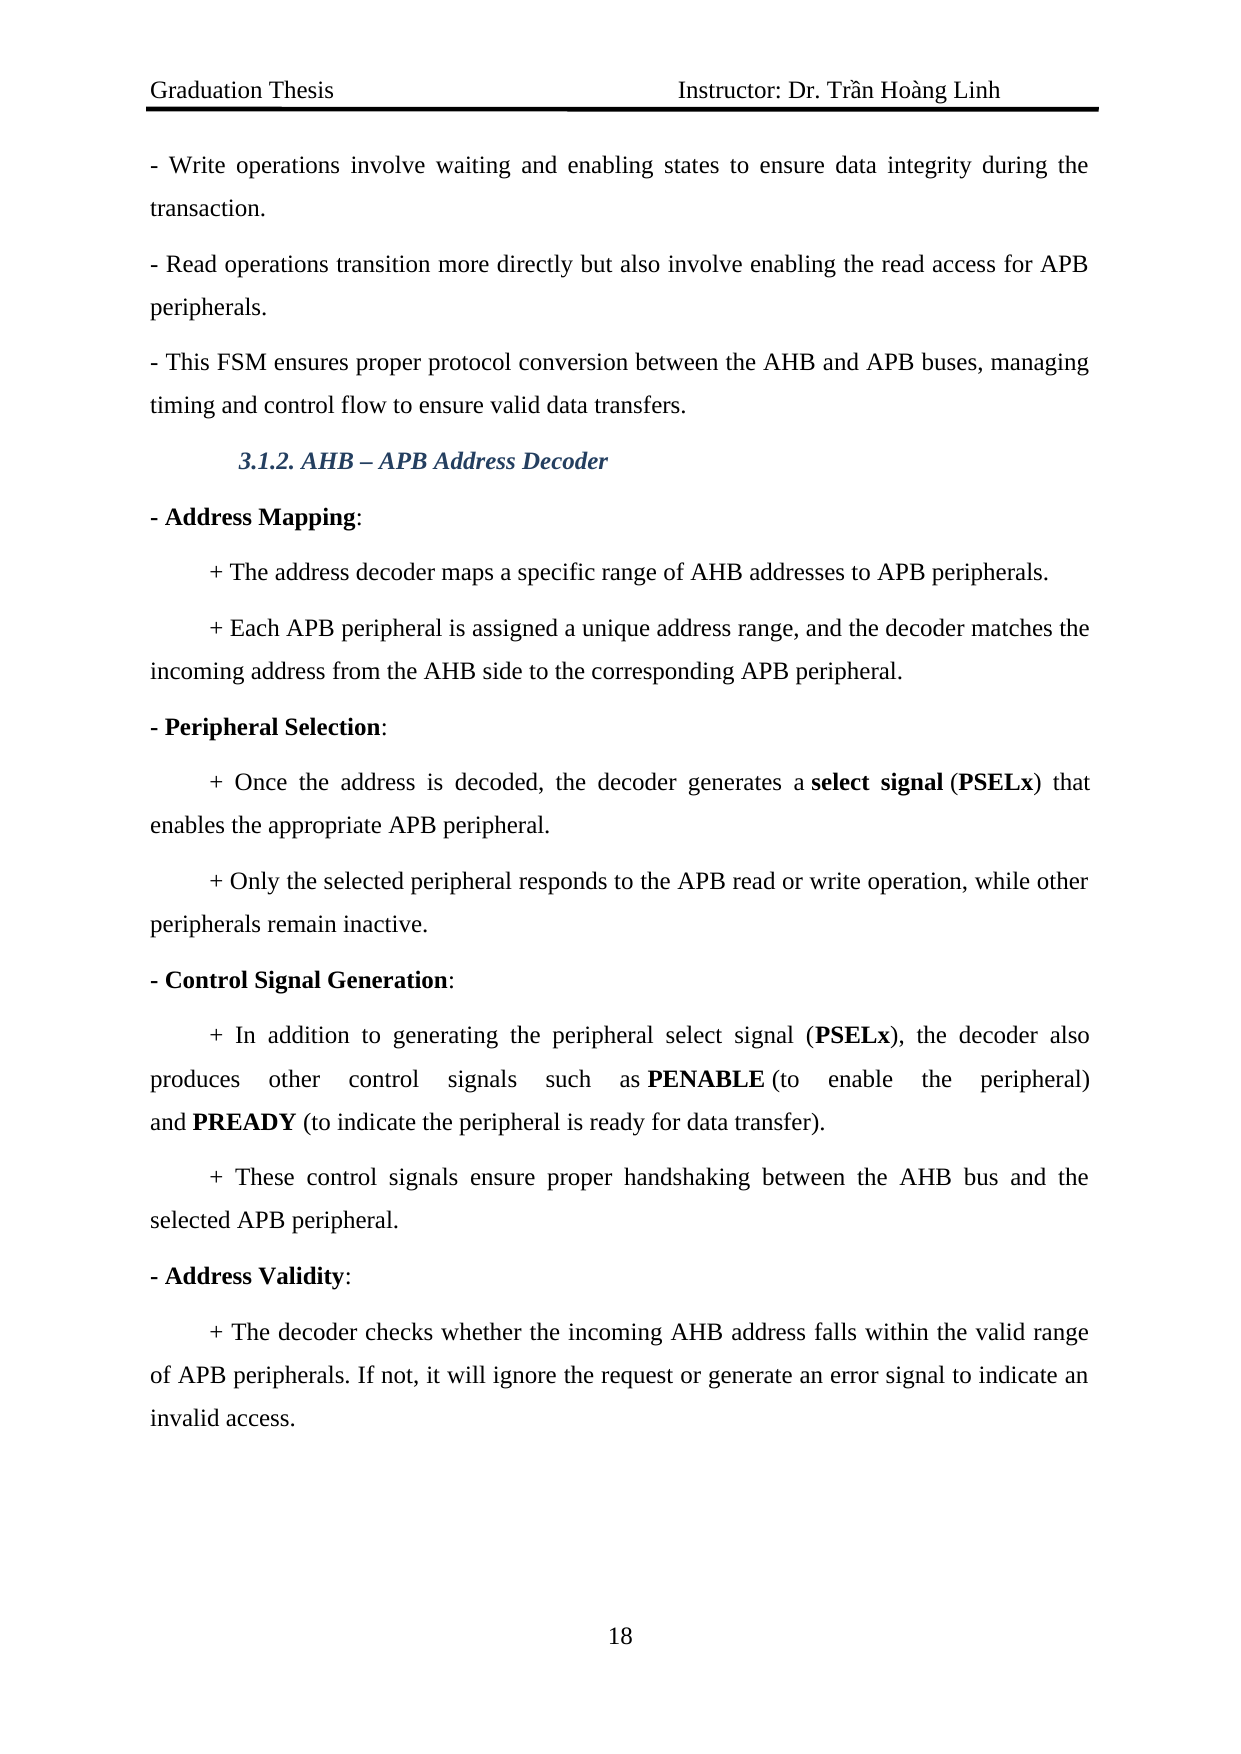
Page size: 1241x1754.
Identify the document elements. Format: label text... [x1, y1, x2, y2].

text + These control signals ensure proper handshaking between the AHB bus and the selected APB peripheral. [150, 1162, 1090, 1234]
text - Control Signal Generation: [150, 965, 1090, 994]
text + The decoder checks whether the incoming AHB address falls within the valid range of APB peripherals. If not, it will ignore the request or generate an error signal to indicate an invalid access. [150, 1317, 1090, 1432]
text + Once the address is decoded, the decoder generates a select signal (PSELx) that enables the appropriate APB peripheral. [150, 767, 1090, 839]
subtitle + Each APB peripheral is assigned a unique address range, and the decoder matches the incoming address from the AHB side to the corresponding APB peripheral. [150, 613, 1090, 685]
text + In addition to generating the peripheral select signal (PSELx), the decoder also produces other control signals such as PENABLE (to enable the peripheral) and PREADY (to indicate the peripheral is ready for data transfer). [150, 1021, 1090, 1136]
text - This FSM ensures proper protocol conversion between the AHB and APB buses, managing timing and control flow to ensure valid data transfers. [150, 347, 1090, 419]
text - Peripheral Selection: [150, 712, 1090, 741]
text - Read operations transition more directly but also involve enabling the read access for APB peripherals. [150, 249, 1090, 321]
text + Only the selected peripheral responds to the APB read or write operation, while other peripherals remain inactive. [150, 866, 1090, 938]
subtitle + The address decoder maps a specific range of AHB addresses to APB peripherals. [150, 557, 1090, 586]
subtitle 3.1.2. AHB – APB Address Decoder [150, 446, 1090, 475]
subtitle - Address Mapping: [150, 502, 1090, 531]
text - Address Validity: [150, 1261, 1090, 1290]
text - Write operations involve waiting and enabling states to ensure data integrity during the transaction. [150, 150, 1090, 222]
